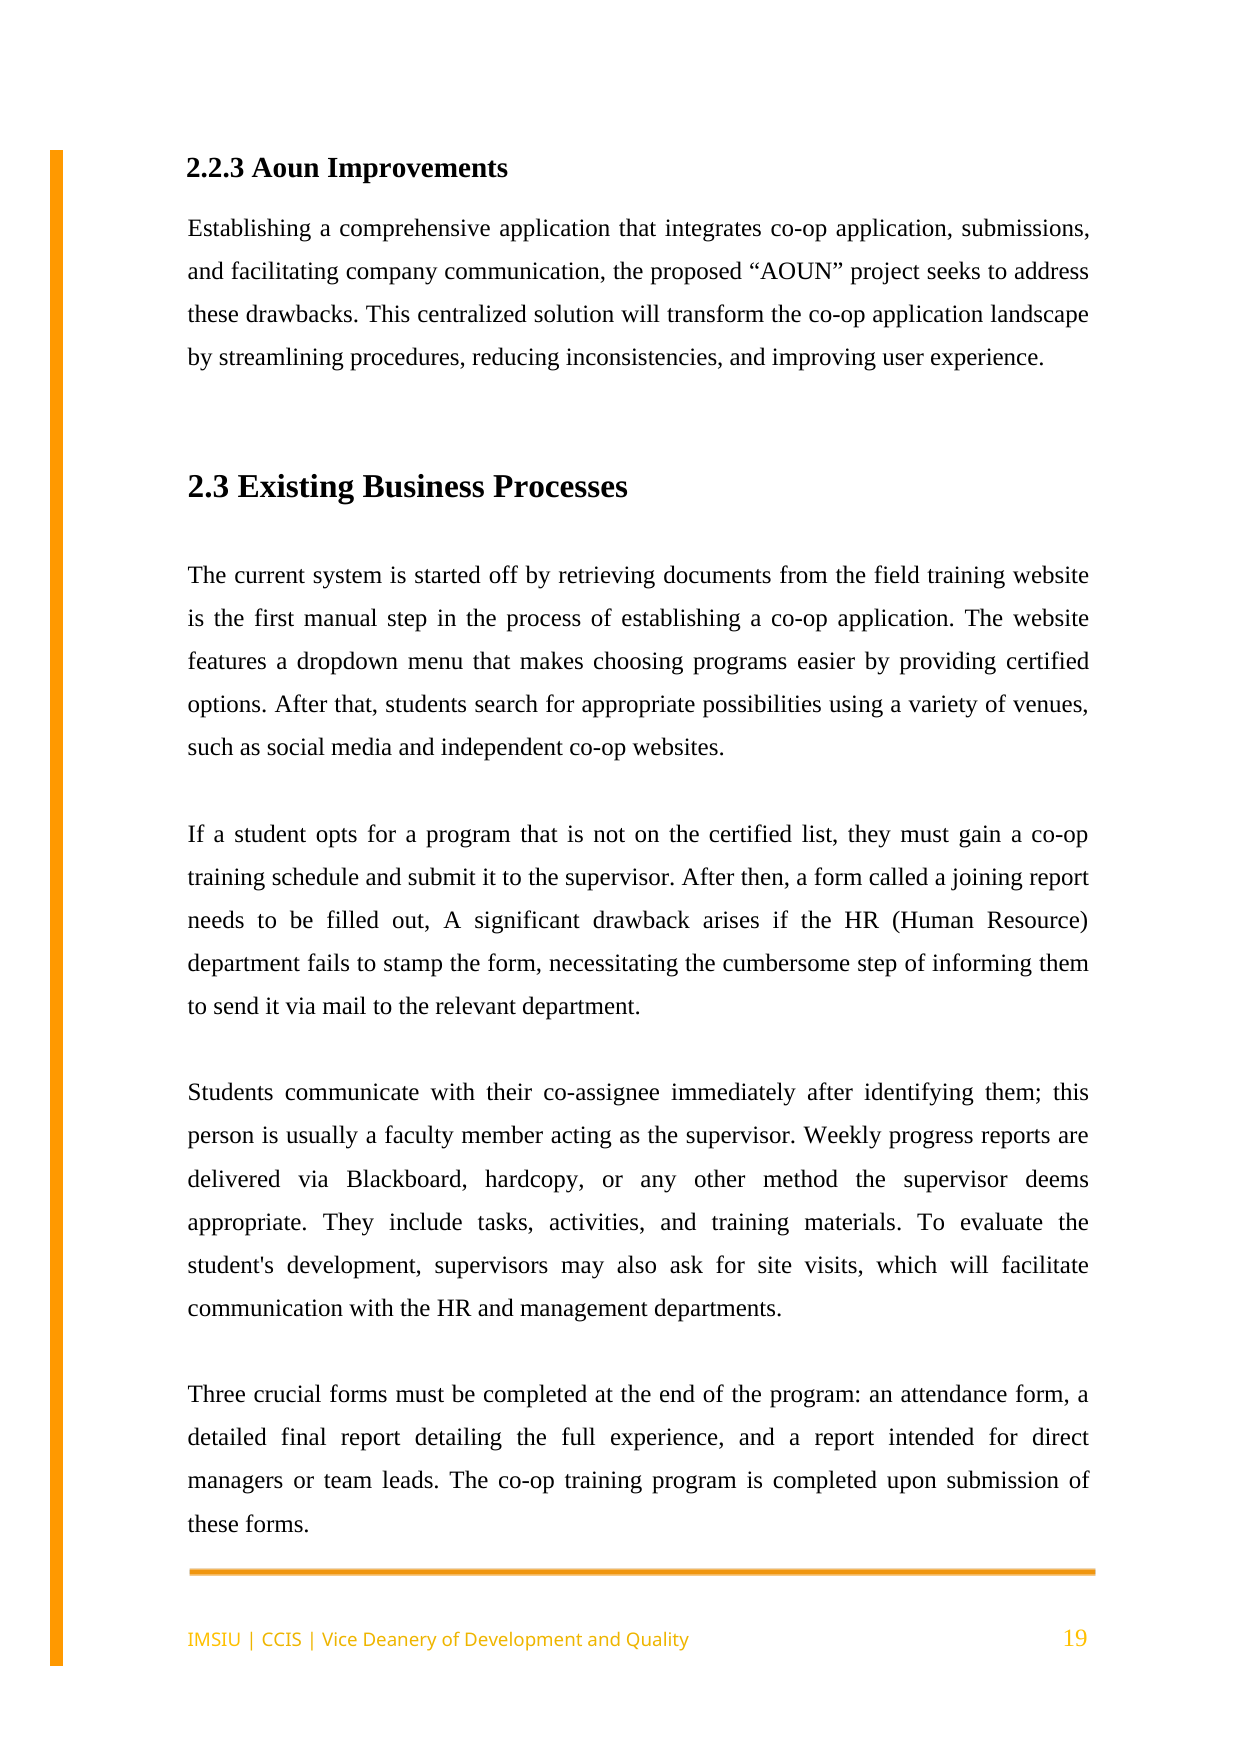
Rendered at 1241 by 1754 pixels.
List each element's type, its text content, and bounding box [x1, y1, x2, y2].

picture [187, 1567, 1100, 1576]
subtitle 2.2.3 Aoun Improvements [186, 150, 1092, 183]
subtitle 2.3 Existing Business Processes [187, 466, 1092, 504]
text Establishing a comprehensive application that integrates co-op application, submissions, and facilitating company communication, the proposed “AOUN” project seeks to address these drawbacks. This centralized solution will transform the co-op application landscape by streamlining procedures, reducing inconsistencies, and improving user experience. [187, 213, 1090, 371]
text The current system is started off by retrieving documents from the field training website is the first manual step in the process of establishing a co-op application. The website features a dropdown menu that makes choosing programs easier by providing certified options. After that, students search for appropriate possibilities using a variety of venues, such as social media and independent co-op websites. [187, 560, 1090, 761]
text If a student opts for a program that is not on the certified list, they must gain a co-op training schedule and submit it to the supervisor. After then, a form called a joining report needs to be filled out, A significant drawback arises if the HR (Human Resource) department fails to stamp the form, necessitating the cumbersome step of informing them to send it via mail to the relevant department. [187, 819, 1090, 1020]
text Students communicate with their co-assignee immediately after identifying them; this person is usually a faculty member acting as the supervisor. Weekly progress reports are delivered via Blackboard, hardcopy, or any other method the supervisor deems appropriate. They include tasks, activities, and training materials. To evaluate the student's development, supervisors may also ask for site visits, which will facilitate communication with the HR and management departments. [187, 1077, 1090, 1322]
text Three crucial forms must be completed at the end of the program: an attendance form, a detailed final report detailing the full experience, and a report intended for direct managers or team leads. The co-op training program is completed upon submission of these forms. [187, 1379, 1090, 1537]
